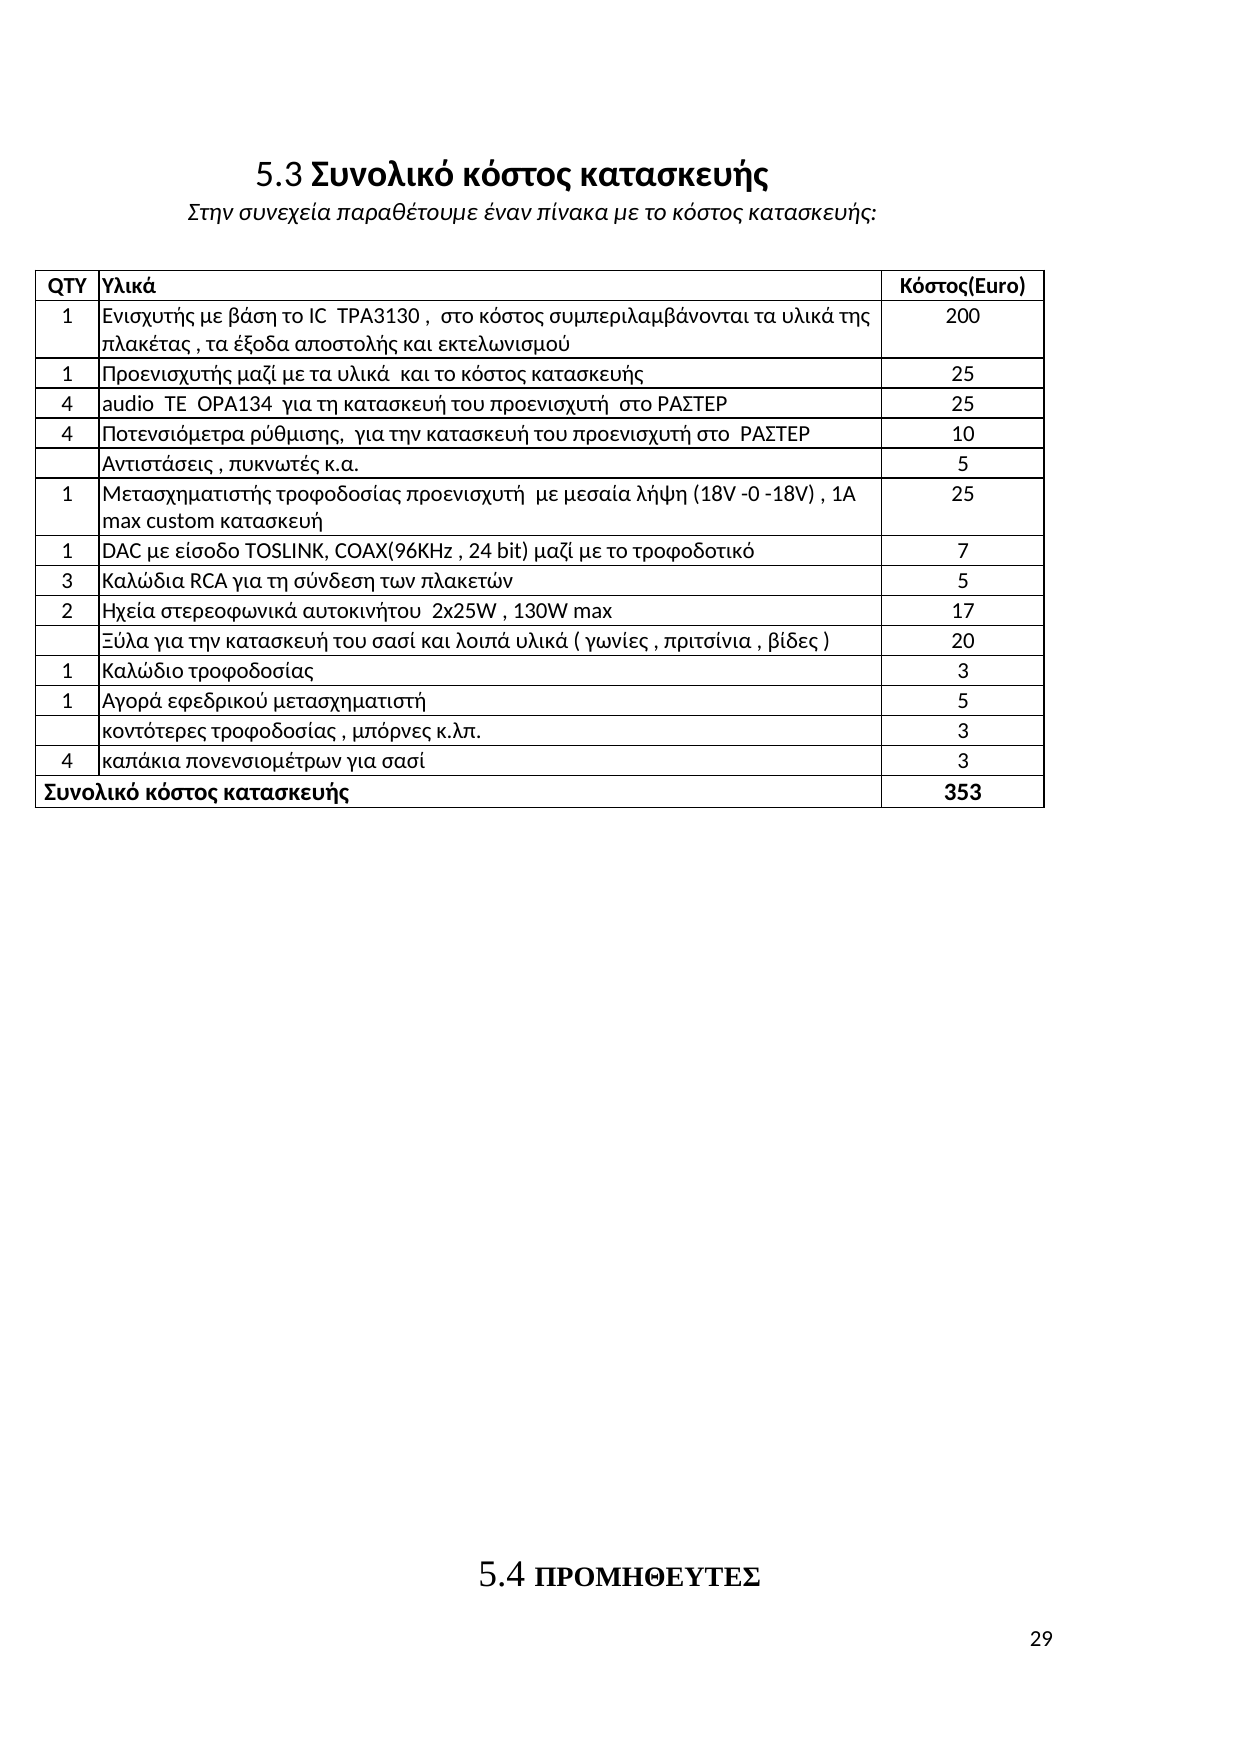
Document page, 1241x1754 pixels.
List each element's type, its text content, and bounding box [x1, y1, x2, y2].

table_cell Αντιστάσεις , πυκνωτές κ.α. [100, 449, 881, 477]
table_cell Ηχεία στερεοφωνικά αυτοκινήτου 2x25W , 130W max [100, 596, 881, 625]
table_cell 353 [882, 776, 1043, 807]
table_cell 7 [882, 536, 1043, 565]
table_cell 4 [36, 746, 98, 775]
table_cell DAC με είσοδο TOSLINK, COAX(96KHz , 24 bit) μαζί με το τροφοδοτικό [100, 536, 881, 565]
table_cell 200 [882, 301, 1043, 357]
table_cell 3 [882, 716, 1043, 745]
table_cell [36, 626, 98, 655]
table_cell 25 [882, 479, 1043, 535]
table_cell 3 [882, 656, 1043, 685]
table_cell Καλώδιο τροφοδοσίας [100, 656, 881, 685]
subtitle Στην συνεχεία παραθέτουμε έναν πίνακα με το κόστος κατασκευής: [187, 196, 1053, 226]
table_cell 1 [36, 359, 98, 387]
table_cell 5 [882, 449, 1043, 477]
table_cell 5 [882, 566, 1043, 595]
table_cell κοντότερες τροφοδοσίας , μπόρνες κ.λπ. [100, 716, 881, 745]
table_cell Ξύλα για την κατασκευή του σασί και λοιπά υλικά ( γωνίες , πριτσίνια , βίδες ) [100, 626, 881, 655]
table_cell 25 [882, 359, 1043, 387]
table_cell 5 [882, 686, 1043, 715]
subtitle 5.4 ΠΡΟΜΗΘΕΥΤEΣ [187, 1551, 1053, 1594]
table_cell 1 [36, 656, 98, 685]
table_cell 1 [36, 301, 98, 357]
table_cell Συνολικό κόστος κατασκευής [36, 776, 881, 807]
table_cell 20 [882, 626, 1043, 655]
table_cell [36, 716, 98, 745]
table_cell 10 [882, 419, 1043, 447]
table_cell Ενισχυτής με βάση το IC TPA3130 , στο κόστος συμπεριλαμβάνονται τα υλικά της πλακέτας , τα έξοδα αποστολής και εκτελωνισμού [100, 301, 881, 357]
table_cell 3 [882, 746, 1043, 775]
table_cell 4 [36, 389, 98, 417]
table_cell 2 [36, 596, 98, 625]
table_cell 1 [36, 686, 98, 715]
table_cell Ποτενσιόμετρα ρύθμισης, για την κατασκευή του προενισχυτή στο ΡΑΣΤΕΡ [100, 419, 881, 447]
subtitle 5.3 Συνολικό κόστος κατασκευής [187, 150, 1053, 196]
table_cell 3 [36, 566, 98, 595]
table_cell Καλώδια RCA για τη σύνδεση των πλακετών [100, 566, 881, 595]
table_cell 17 [882, 596, 1043, 625]
table_header Υλικά [100, 271, 881, 299]
table_cell 1 [36, 536, 98, 565]
table_cell [36, 449, 98, 477]
table_header QTY [36, 271, 98, 299]
table_cell καπάκια πονενσιομέτρων για σασί [100, 746, 881, 775]
table_header Κόστος(Euro) [882, 271, 1043, 299]
table_cell Προενισχυτής μαζί με τα υλικά και το κόστος κατασκευής [100, 359, 881, 387]
table_cell Αγορά εφεδρικού μετασχηματιστή [100, 686, 881, 715]
table_cell 25 [882, 389, 1043, 417]
table_cell audio ΤΕ OPA134 για τη κατασκευή του προενισχυτή στο ΡΑΣΤΕΡ [100, 389, 881, 417]
table_cell Μετασχηματιστής τροφοδοσίας προενισχυτή με μεσαία λήψη (18V -0 -18V) , 1A max custom κατασκευή [100, 479, 881, 535]
table_cell 1 [36, 479, 98, 535]
table_cell 4 [36, 419, 98, 447]
